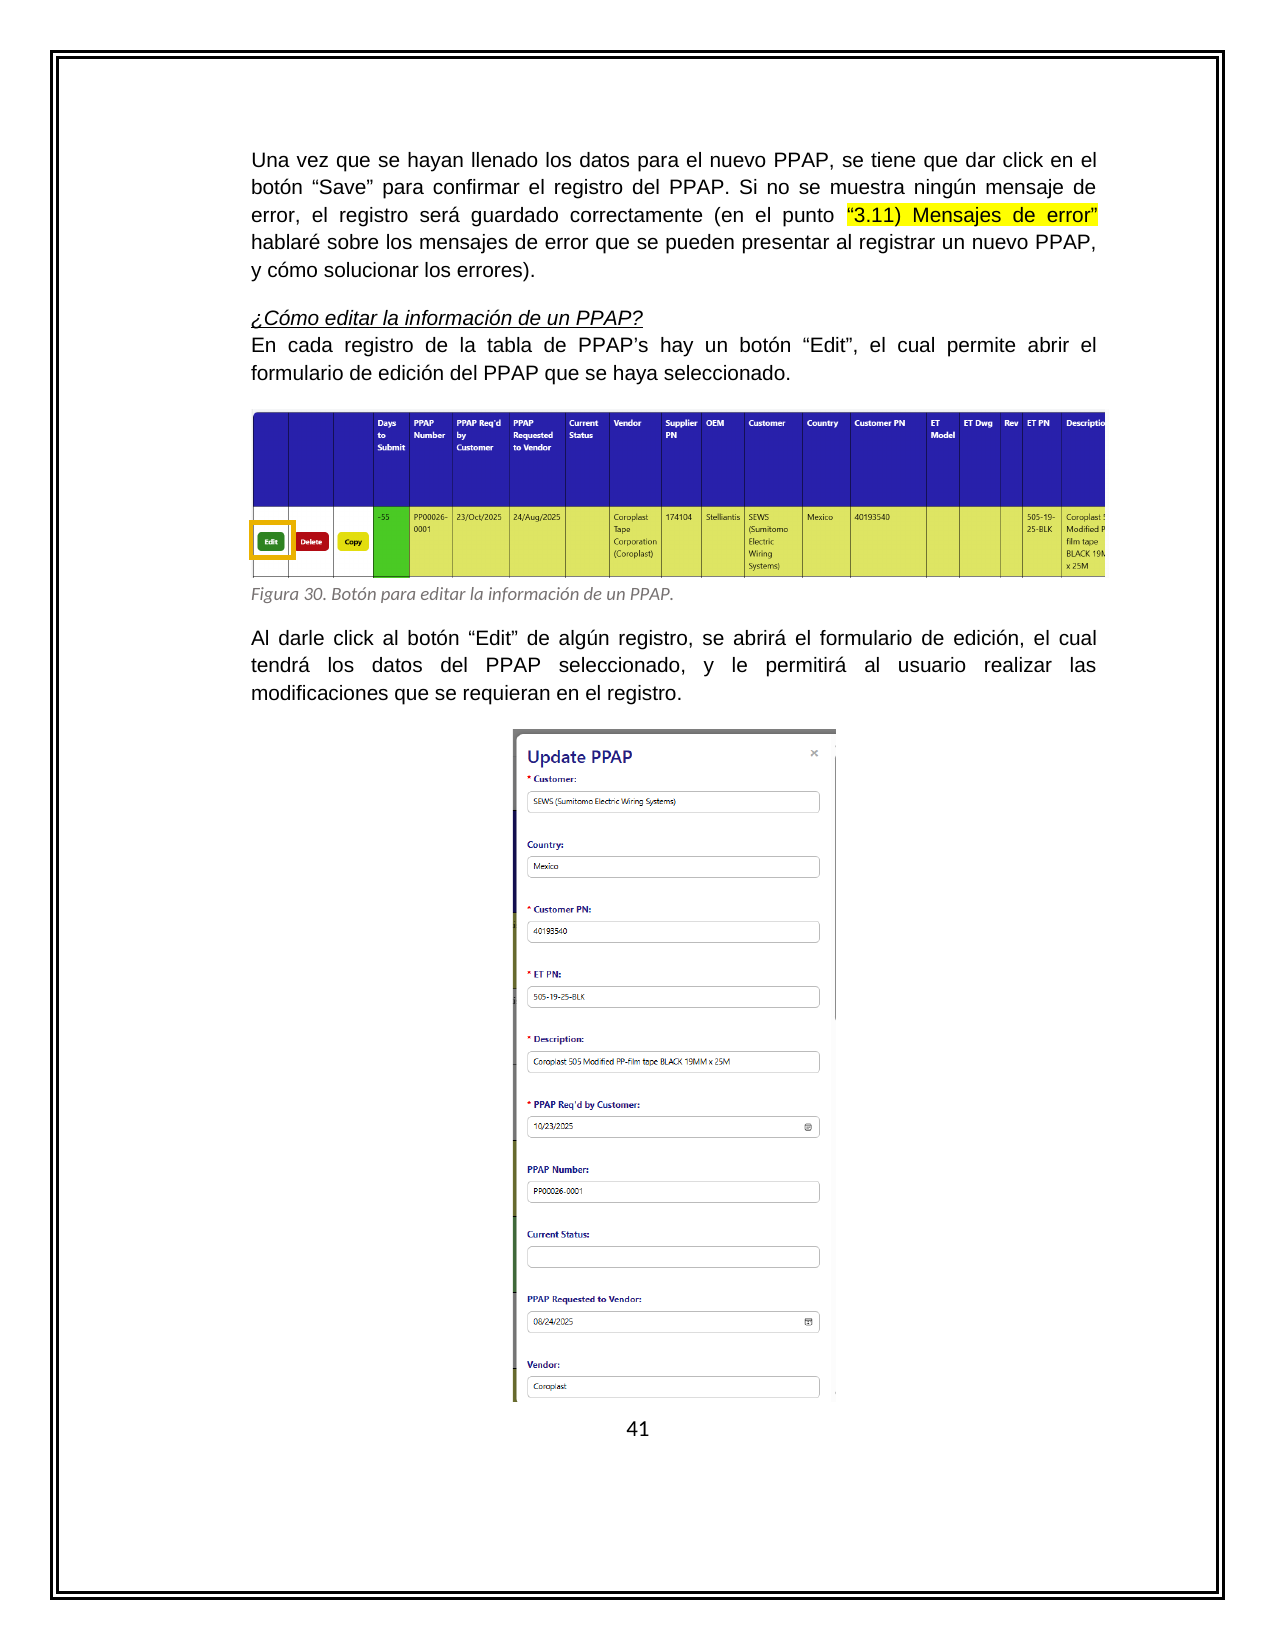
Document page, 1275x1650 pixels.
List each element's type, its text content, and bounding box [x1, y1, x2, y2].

picture [512, 729, 836, 1402]
picture [250, 409, 1110, 578]
picture [253, 525, 291, 555]
text En cada registro de la tabla de PPAP’s hay un botón “Edit”, el cual permite abrir el formulario de edición del PPAP que se haya seleccionado. [251, 333, 1098, 385]
text Una vez que se hayan llenado los datos para el nuevo PPAP, se tiene que dar click en el botón “Save” para confirmar el registro del PPAP. Si no se muestra ningún mensaje de error, el registro será guardado correctamente (en el punto “3.11) Mensajes de error” hablaré sobre los mensajes de error que se pueden presentar al registrar un nuevo PPAP, y cómo solucionar los errores). [251, 147, 1098, 281]
text Al darle click al botón “Edit” de algún registro, se abrirá el formulario de edición, el cual tendrá los datos del PPAP seleccionado, y le permitirá al usuario realizar las modificaciones que se requieran en el registro. [251, 626, 1098, 705]
text ¿Cómo editar la información de un PPAP? [251, 306, 1098, 330]
text Figura 30. Botón para editar la información de un PPAP. [177, 582, 1098, 605]
